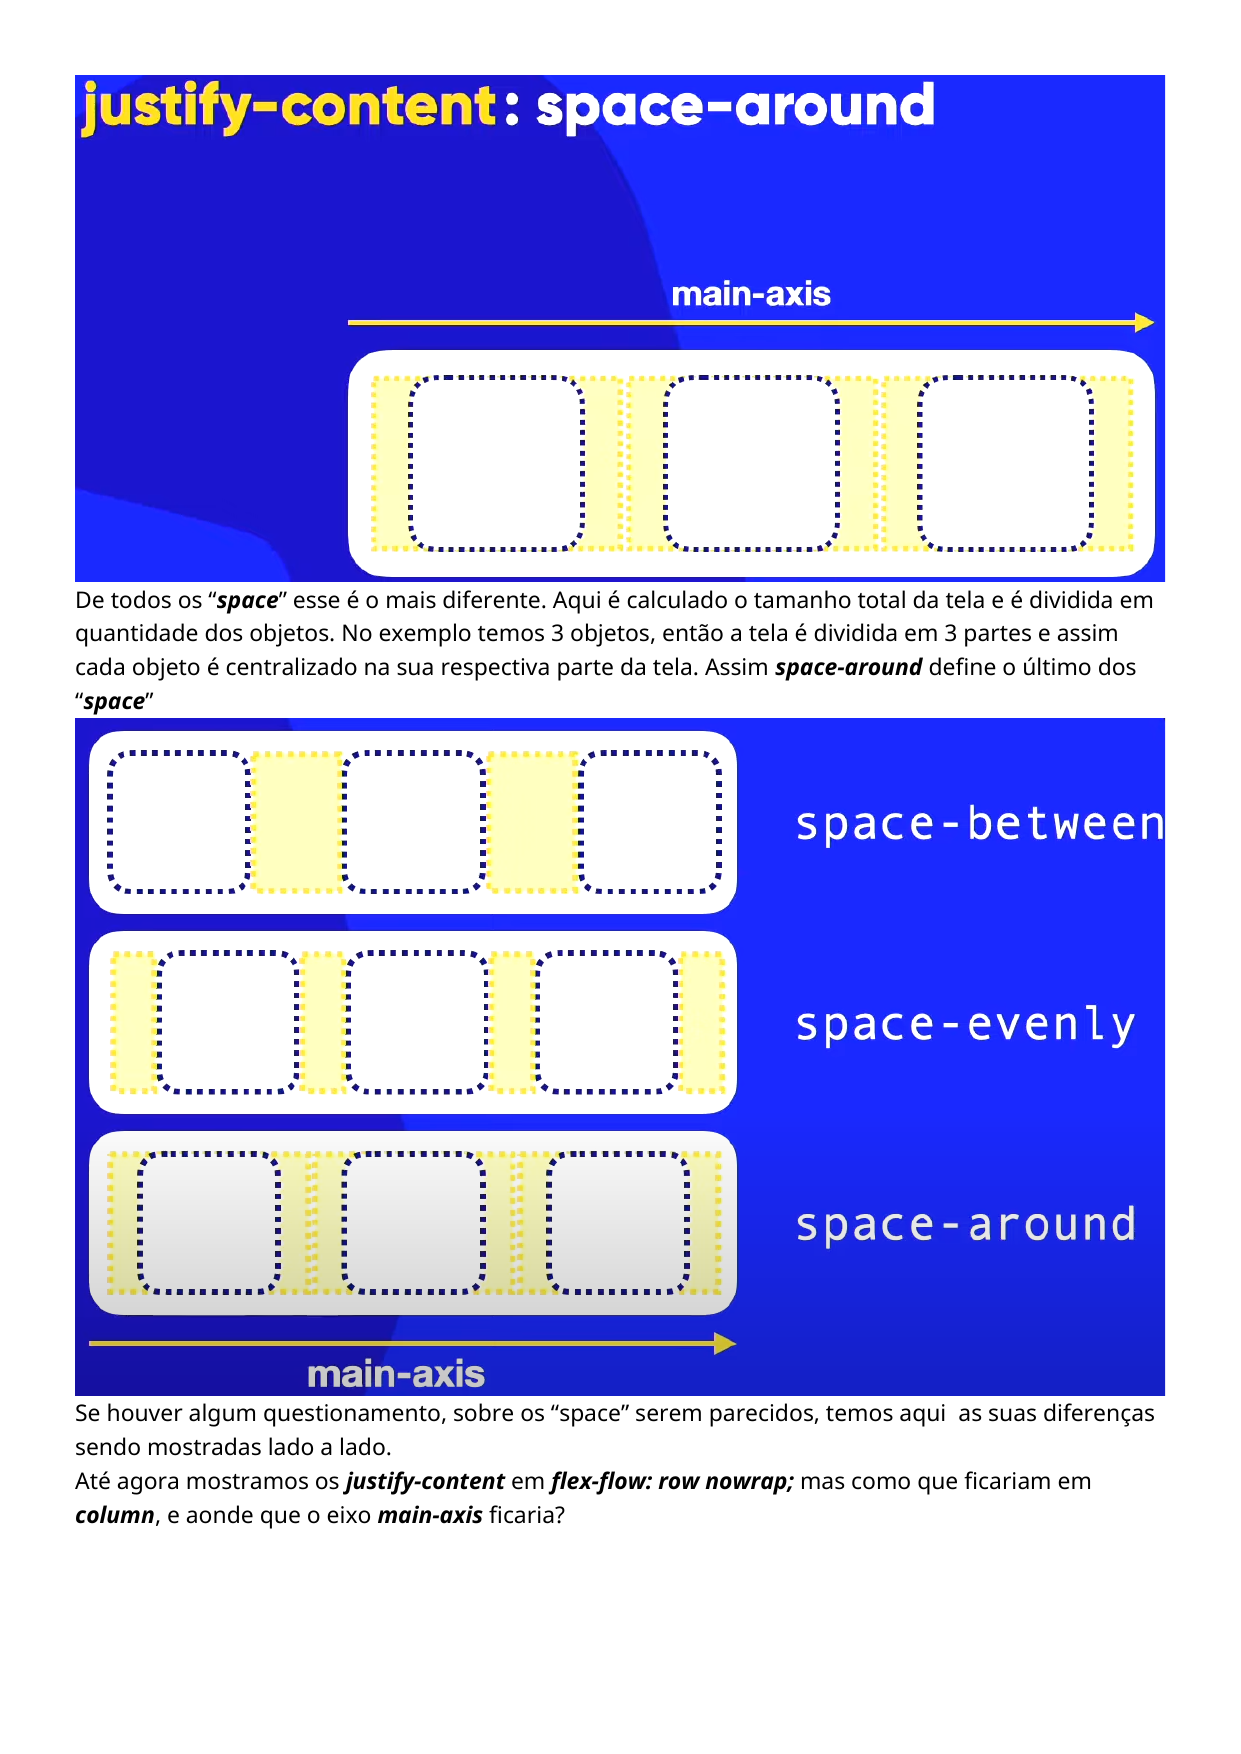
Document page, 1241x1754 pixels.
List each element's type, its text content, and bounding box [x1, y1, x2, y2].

text Se houver algum questionamento, sobre os “space” serem parecidos, temos aqui as suas diferenças sendo mostradas lado a lado. [75, 1397, 1165, 1462]
picture [75, 718, 1166, 1396]
text Até agora mostramos os justify-content em flex-flow: row nowrap; mas como que ficariam em column, e aonde que o eixo main-axis ficaria? [75, 1465, 1165, 1530]
picture [75, 75, 1166, 582]
text De todos os “space” esse é o mais diferente. Aqui é calculado o tamanho total da tela e é dividida em quantidade dos objetos. No exemplo temos 3 objetos, então a tela é dividida em 3 partes e assim cada objeto é centralizado na sua respectiva parte da tela. Assim space-around define o último dos “space” [75, 584, 1165, 716]
